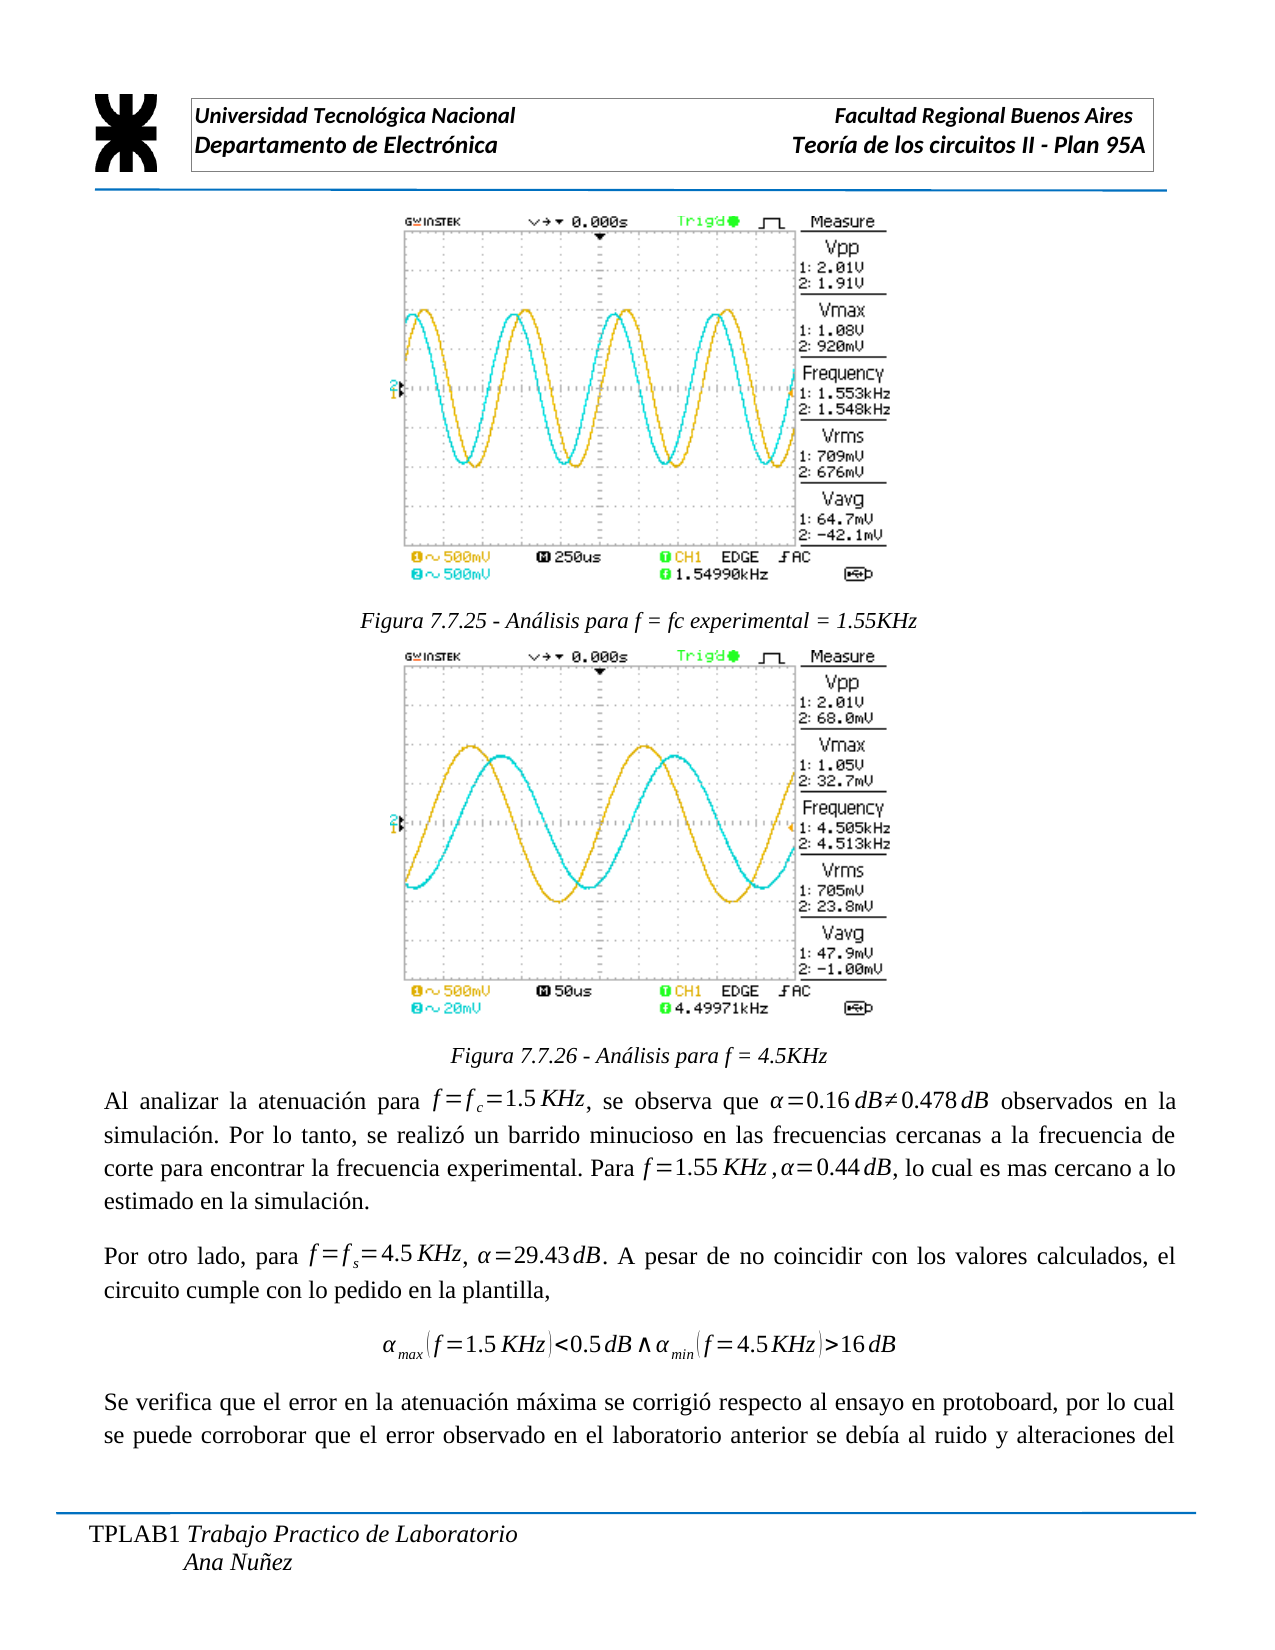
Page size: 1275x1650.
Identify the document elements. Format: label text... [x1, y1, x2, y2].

text Por otro lado, para , . A pesar de no coincidir con los valores calculados, el circuito cumple con lo pedido en la plantilla, [103, 1240, 1176, 1304]
text Al analizar la atenuación para , se observa que observados en la simulación. Por lo tanto, se realizó un barrido minucioso en las frecuencias cercanas a la frecuencia de corte para encontrar la frecuencia experimental. Para , lo cual es mas cercano a lo estimado en la simulación. [103, 1084, 1176, 1215]
picture [390, 650, 890, 1017]
picture [390, 216, 890, 583]
picture [95, 94, 157, 172]
